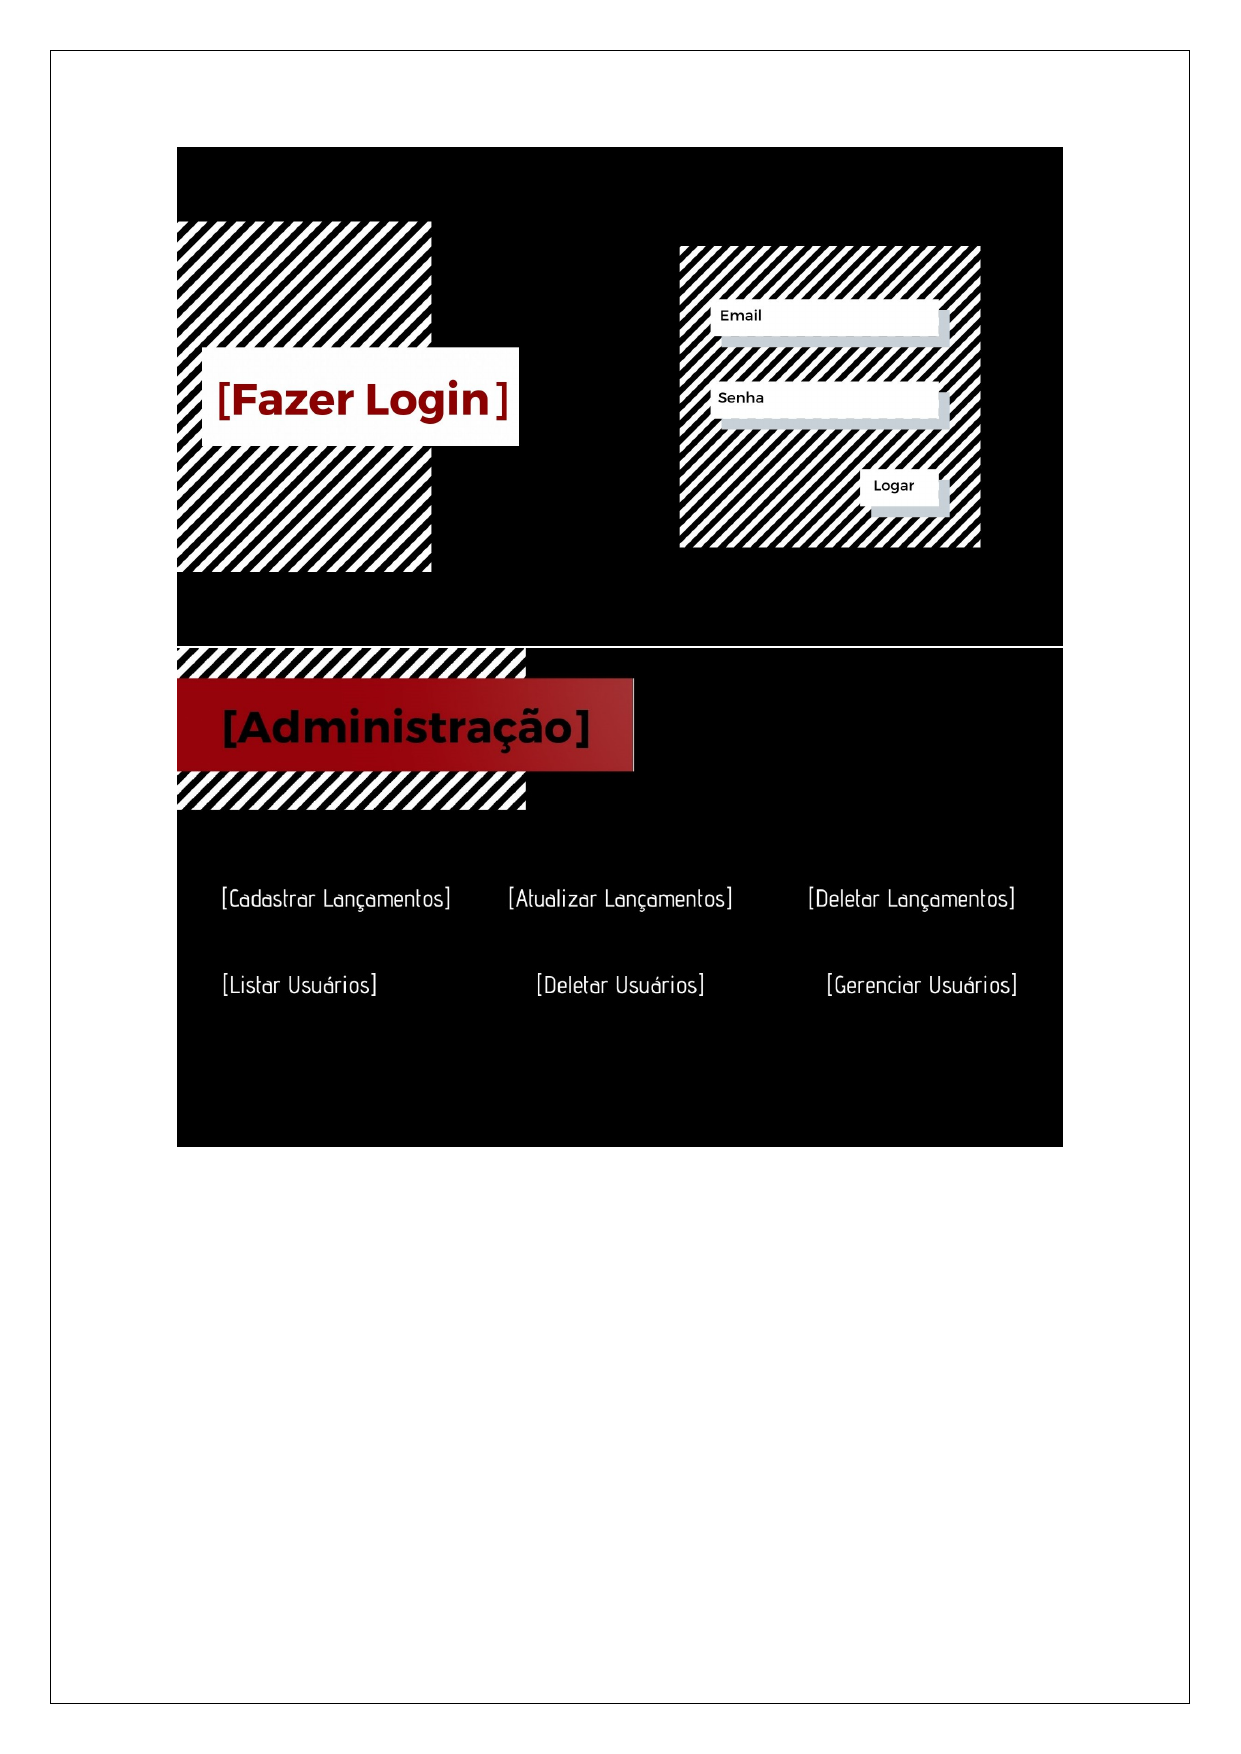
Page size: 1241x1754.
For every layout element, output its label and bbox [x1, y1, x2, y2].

picture [177, 648, 1063, 1147]
picture [177, 147, 1063, 646]
